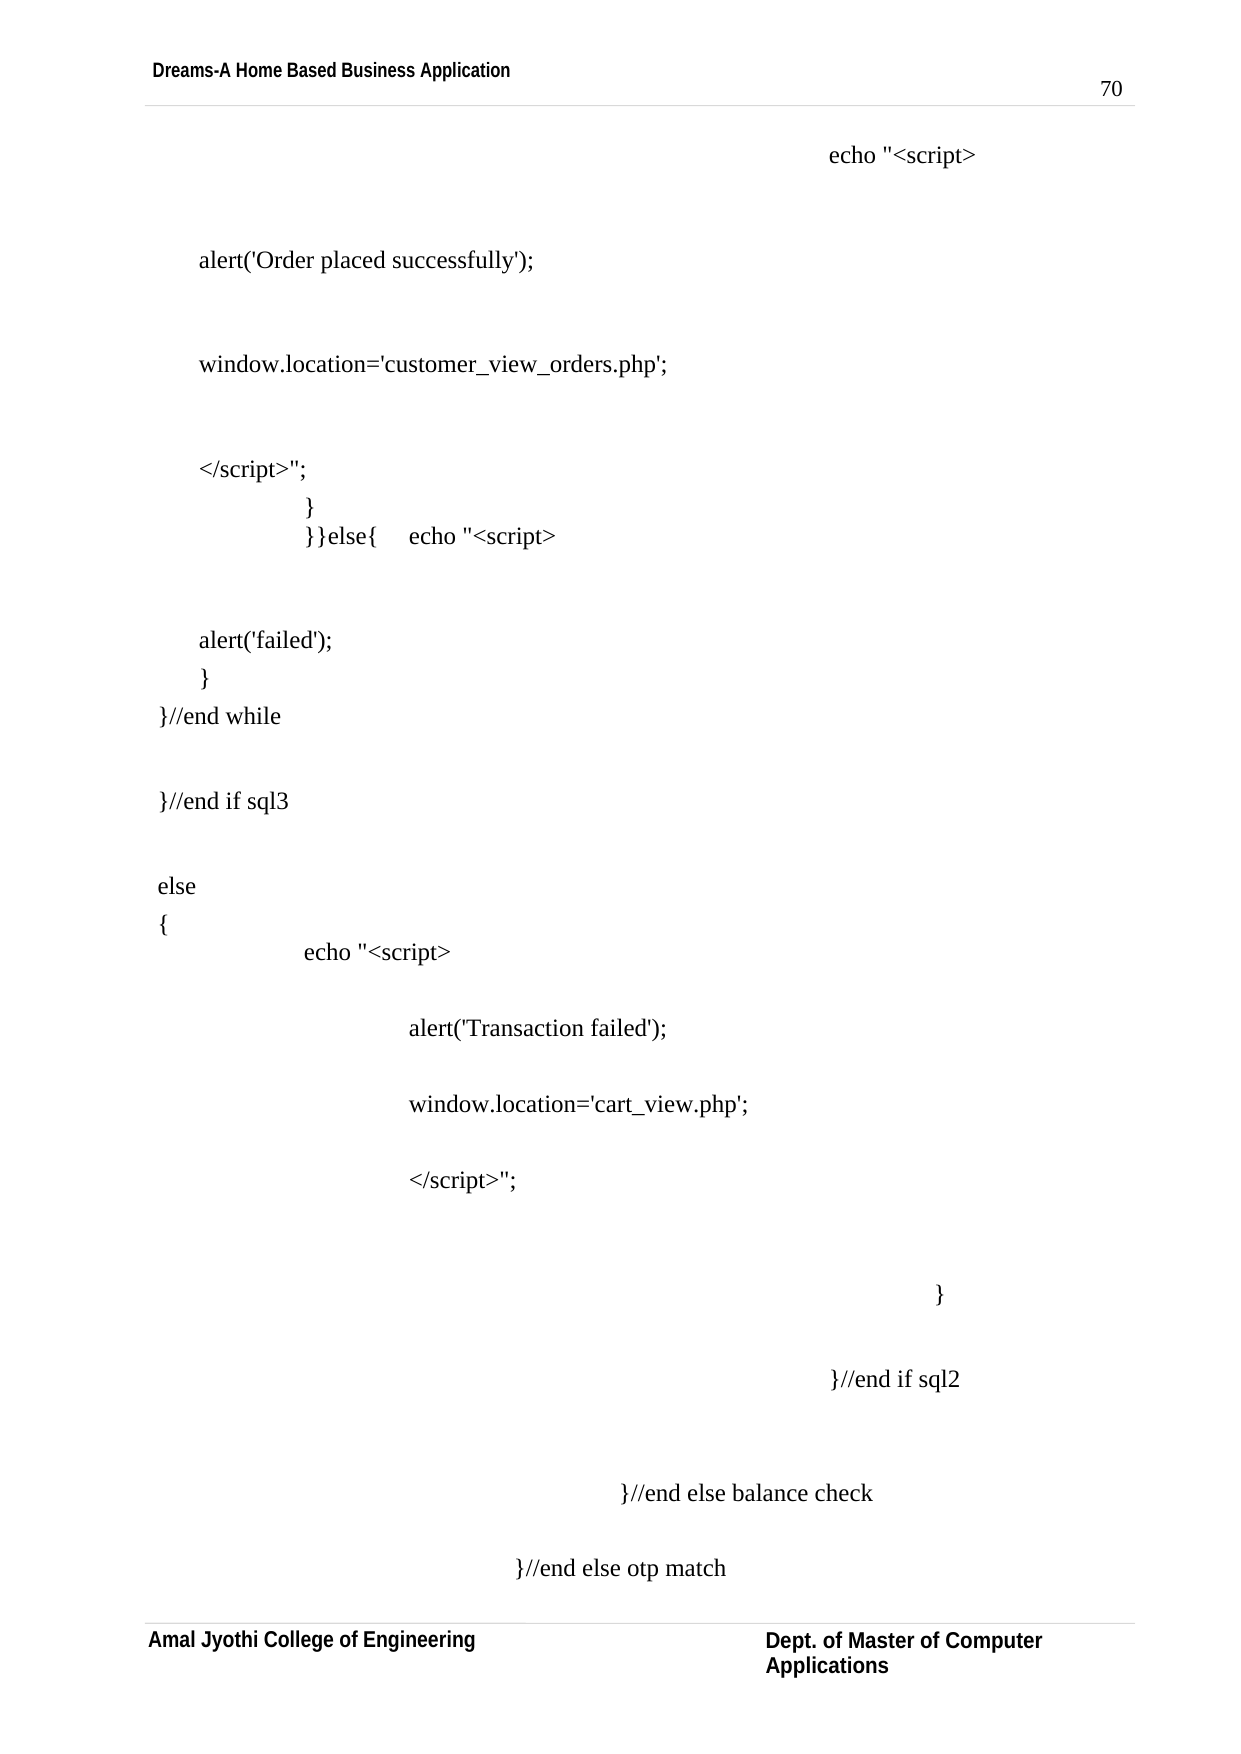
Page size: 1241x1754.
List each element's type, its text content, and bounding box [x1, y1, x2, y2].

subtitle }//end if sql2 [157, 1364, 1115, 1393]
subtitle } [157, 663, 1115, 692]
subtitle window.location='customer_view_orders.php'; [157, 282, 1115, 378]
subtitle </script>"; [157, 1127, 1115, 1194]
subtitle }//end while [157, 701, 1115, 730]
subtitle { echo "<script> [157, 909, 1115, 966]
subtitle }//end if sql3 [157, 786, 1115, 815]
subtitle echo "<script> [157, 140, 1115, 169]
subtitle alert('Order placed successfully'); [157, 178, 1115, 273]
subtitle alert('Transaction failed'); [157, 975, 1115, 1042]
subtitle }//end else balance check [157, 1478, 1115, 1507]
subtitle }//end else otp match [157, 1553, 1115, 1582]
subtitle } [157, 1279, 1115, 1308]
subtitle window.location='cart_view.php'; [157, 1051, 1115, 1118]
subtitle alert('failed'); [157, 558, 1115, 654]
subtitle } }}else{ echo "<script> [157, 492, 1115, 549]
subtitle </script>"; [157, 387, 1115, 483]
subtitle else [157, 871, 1115, 900]
